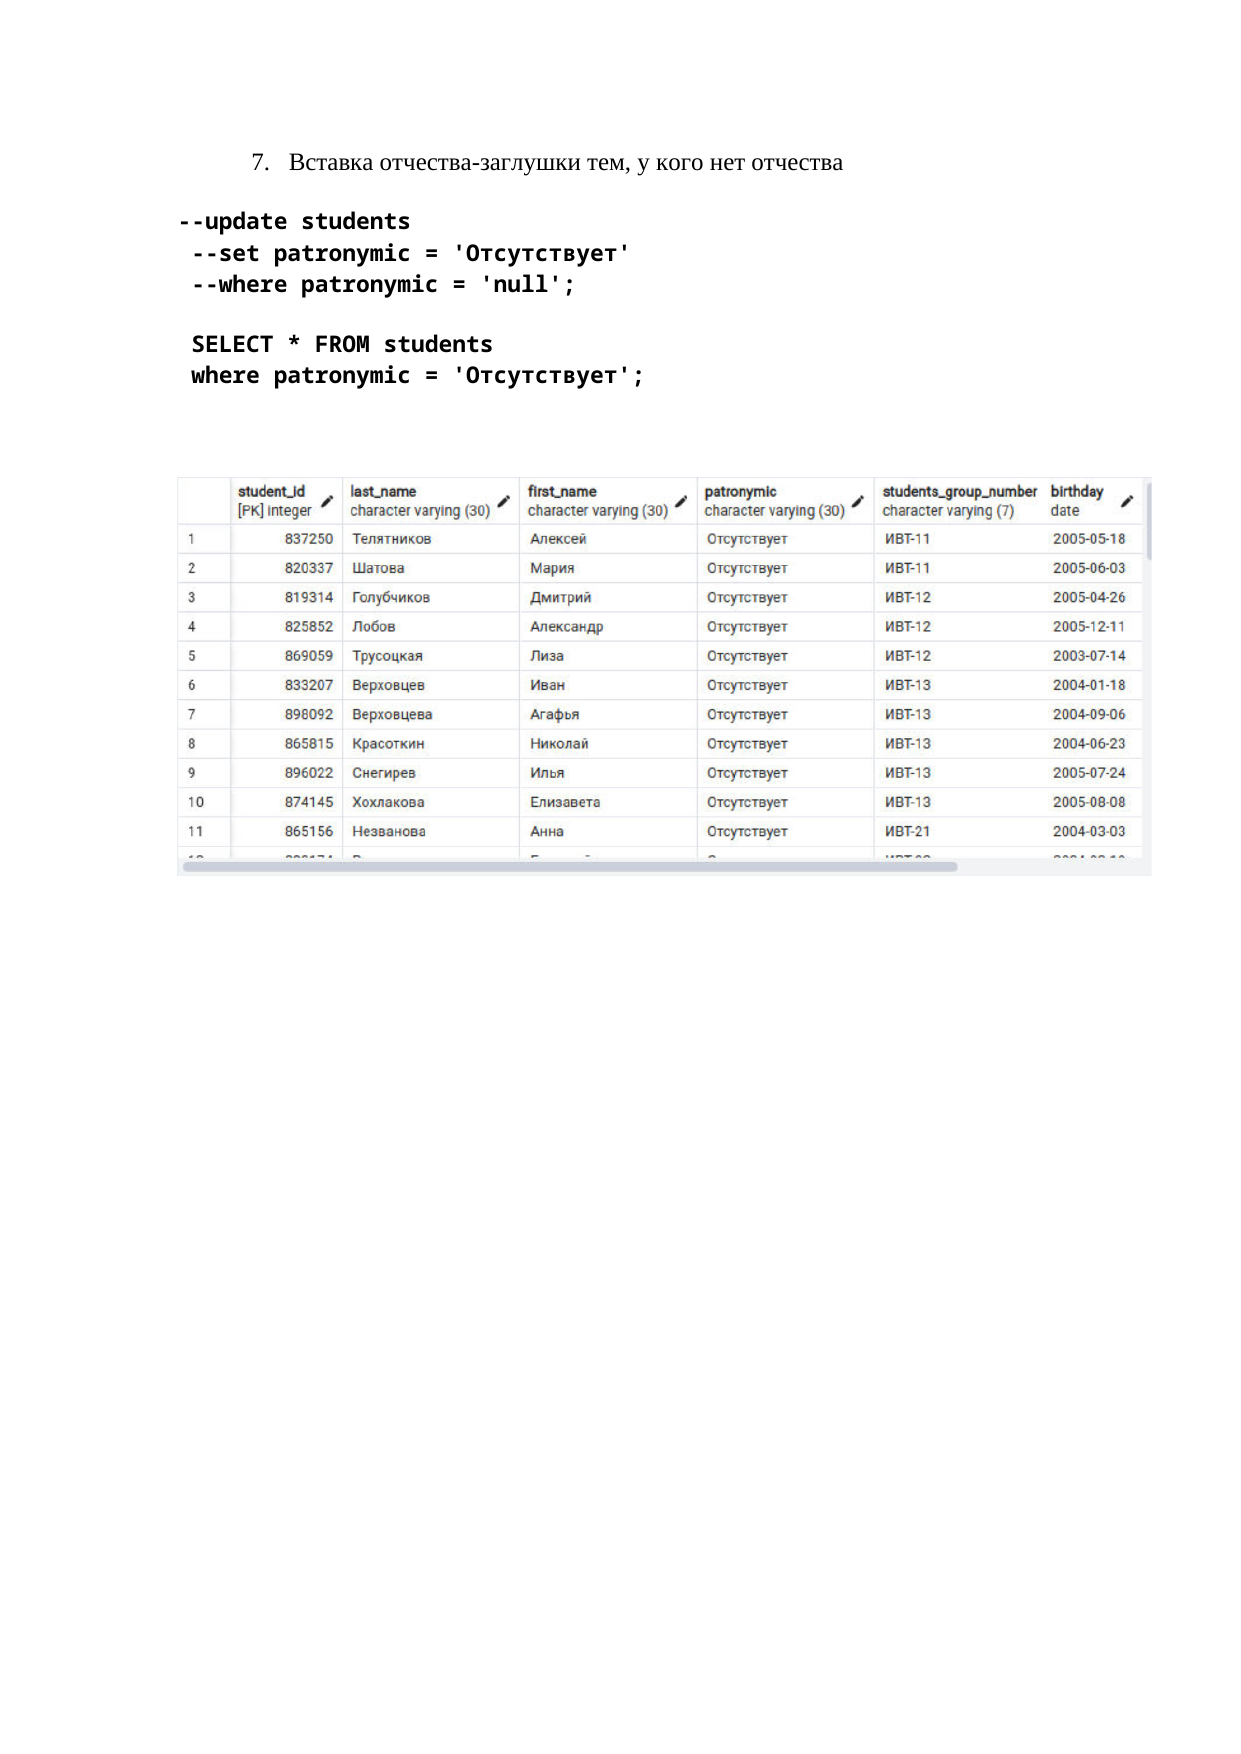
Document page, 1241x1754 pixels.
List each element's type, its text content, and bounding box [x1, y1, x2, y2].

list Вставка отчества-заглушки тем, у кого нет отчества [251, 147, 1152, 176]
picture [177, 477, 1152, 876]
text where patronymic = 'Отсутствует'; [177, 359, 1152, 390]
text SELECT * FROM students [177, 328, 1152, 359]
text --set patronymic = 'Отсутствует' [177, 236, 1152, 268]
text --where patronymic = 'null'; [177, 268, 1152, 299]
text --update students [177, 205, 1152, 236]
